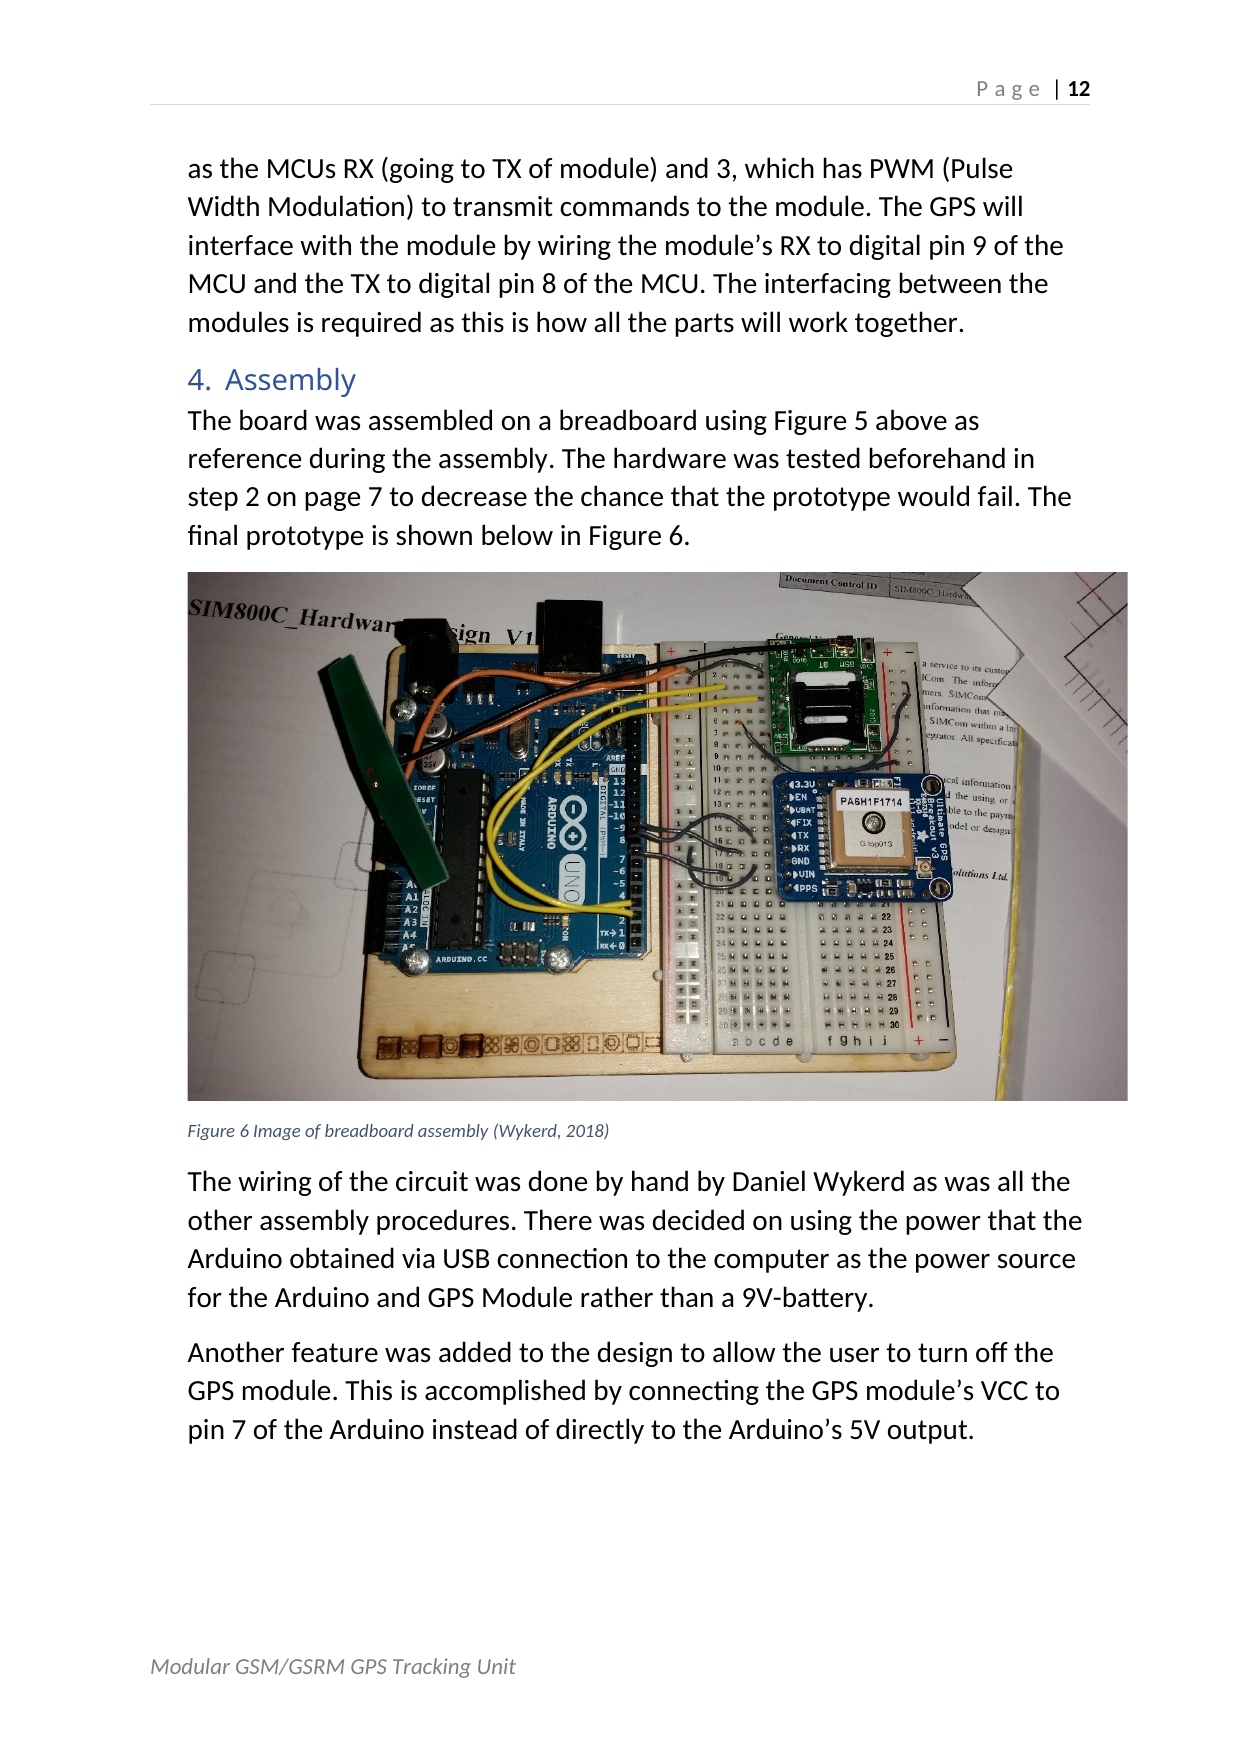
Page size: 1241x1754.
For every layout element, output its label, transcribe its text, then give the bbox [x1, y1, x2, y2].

text Figure 6 Image of breadboard assembly [150, 1120, 1090, 1143]
picture [187, 572, 1128, 1101]
text The wiring of the circuit was done by hand by Daniel Wykerd as was all the other assembly procedures. There was decided on using the power that the Arduino obtained via USB connection to the computer as the power source for the Arduino and GPS Module rather than a 9V-battery. [187, 1163, 1090, 1314]
text The board was assembled on a breadboard using Figure 5 above as reference during the assembly. The hardware was tested beforehand in step 2 on page 7 to decrease the chance that the prototype would fail. The final prototype is shown below in Figure 6. [187, 402, 1090, 553]
text Another feature was added to the design to allow the user to turn off the GPS module. This is accomplished by connecting the GPS module’s VCC to pin 7 of the Arduino instead of directly to the Arduino’s 5V output. [187, 1334, 1090, 1446]
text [187, 150, 1090, 339]
subtitle Assembly [187, 359, 1090, 398]
